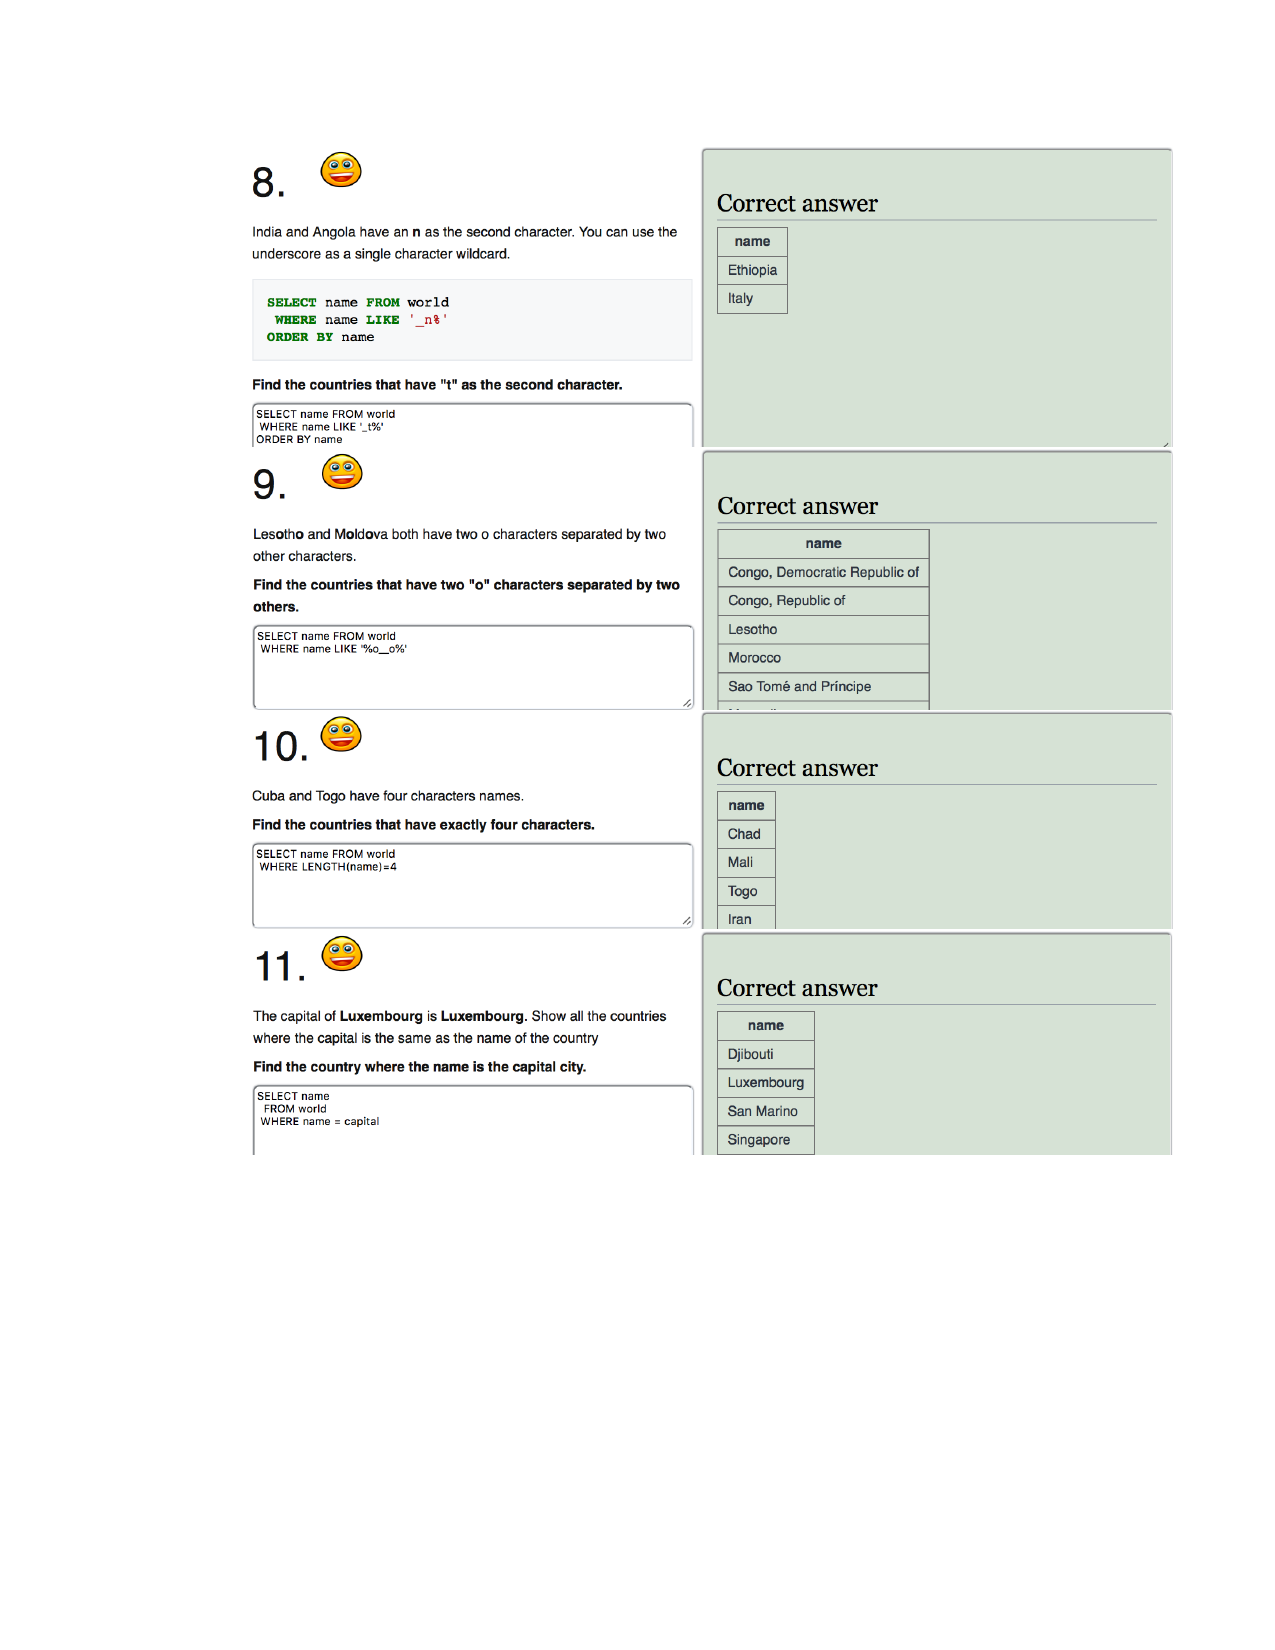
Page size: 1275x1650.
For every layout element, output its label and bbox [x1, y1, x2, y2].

picture [252, 147, 1173, 447]
picture [252, 711, 1173, 929]
picture [252, 930, 1173, 1155]
picture [252, 448, 1173, 710]
